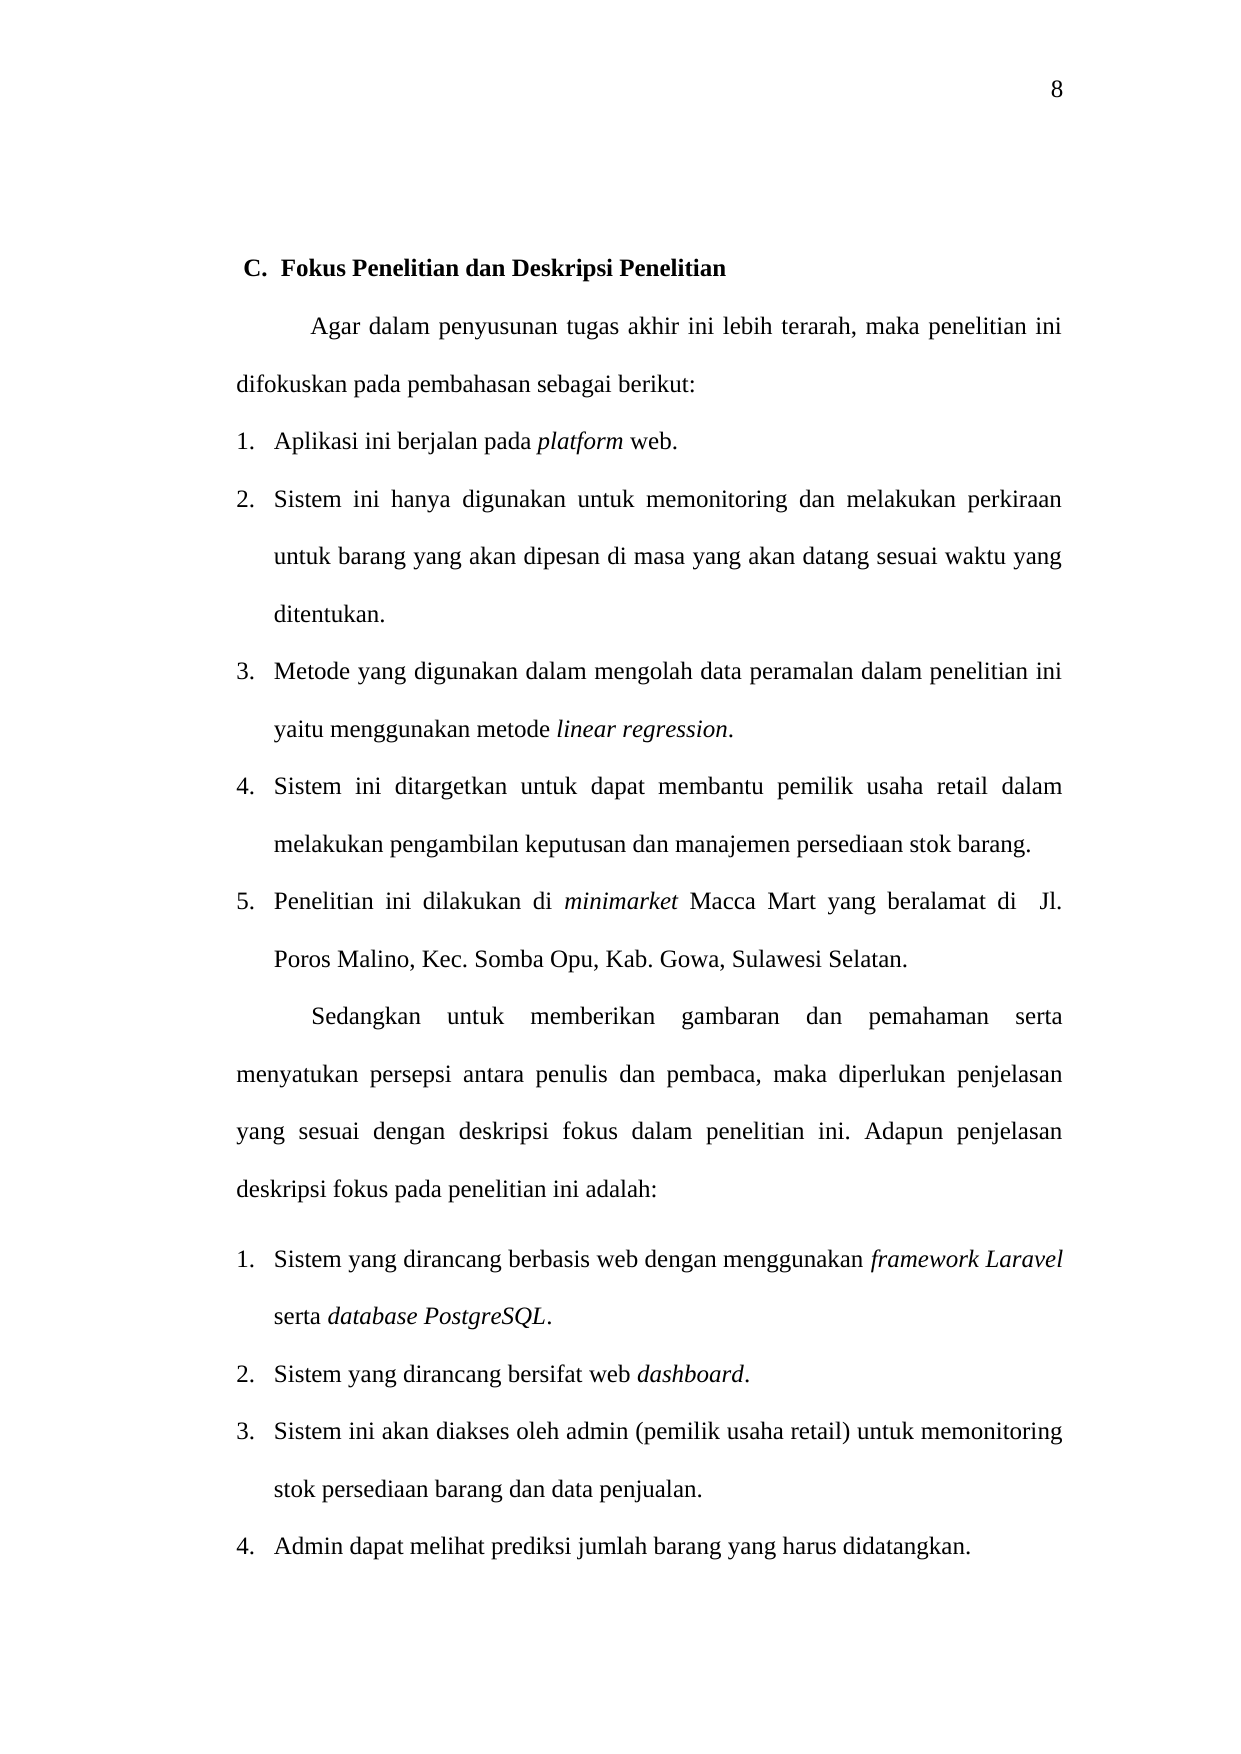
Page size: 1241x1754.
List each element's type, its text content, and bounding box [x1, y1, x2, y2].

list Sistem yang dirancang bersifat web dashboard. [236, 1359, 1063, 1387]
list Aplikasi ini berjalan pada platform web. [236, 426, 1063, 455]
list Sistem yang dirancang berbasis web dengan menggunakan framework Laravel serta database PostgreSQL. [236, 1244, 1063, 1330]
list Sistem ini hanya digunakan untuk memonitoring dan melakukan perkiraan untuk barang yang akan dipesan di masa yang akan datang sesuai waktu yang ditentukan. [236, 484, 1063, 627]
list Admin dapat melihat prediksi jumlah barang yang harus didatangkan. [236, 1531, 1063, 1560]
list Sistem ini ditargetkan untuk dapat membantu pemilik usaha retail dalam melakukan pengambilan keputusan dan manajemen persediaan stok barang. [236, 771, 1063, 857]
text Sedangkan untuk memberikan gambaran dan pemahaman serta menyatukan persepsi antara penulis dan pembaca, maka diperlukan penjelasan yang sesuai dengan deskripsi fokus dalam penelitian ini. Adapun penjelasan deskripsi fokus pada penelitian ini adalah: [236, 1001, 1063, 1202]
text Agar dalam penyusunan tugas akhir ini lebih terarah, maka penelitian ini difokuskan pada pembahasan sebagai berikut: [236, 311, 1063, 397]
subtitle Fokus Penelitian dan Deskripsi Penelitian [243, 236, 1063, 286]
list Sistem ini akan diakses oleh admin (pemilik usaha retail) untuk memonitoring stok persediaan barang dan data penjualan. [236, 1416, 1063, 1502]
list Penelitian ini dilakukan di minimarket Macca Mart yang beralamat di Jl. Poros Malino, Kec. Somba Opu, Kab. Gowa, Sulawesi Selatan. [236, 886, 1063, 972]
list Metode yang digunakan dalam mengolah data peramalan dalam penelitian ini yaitu menggunakan metode linear regression. [236, 656, 1063, 742]
